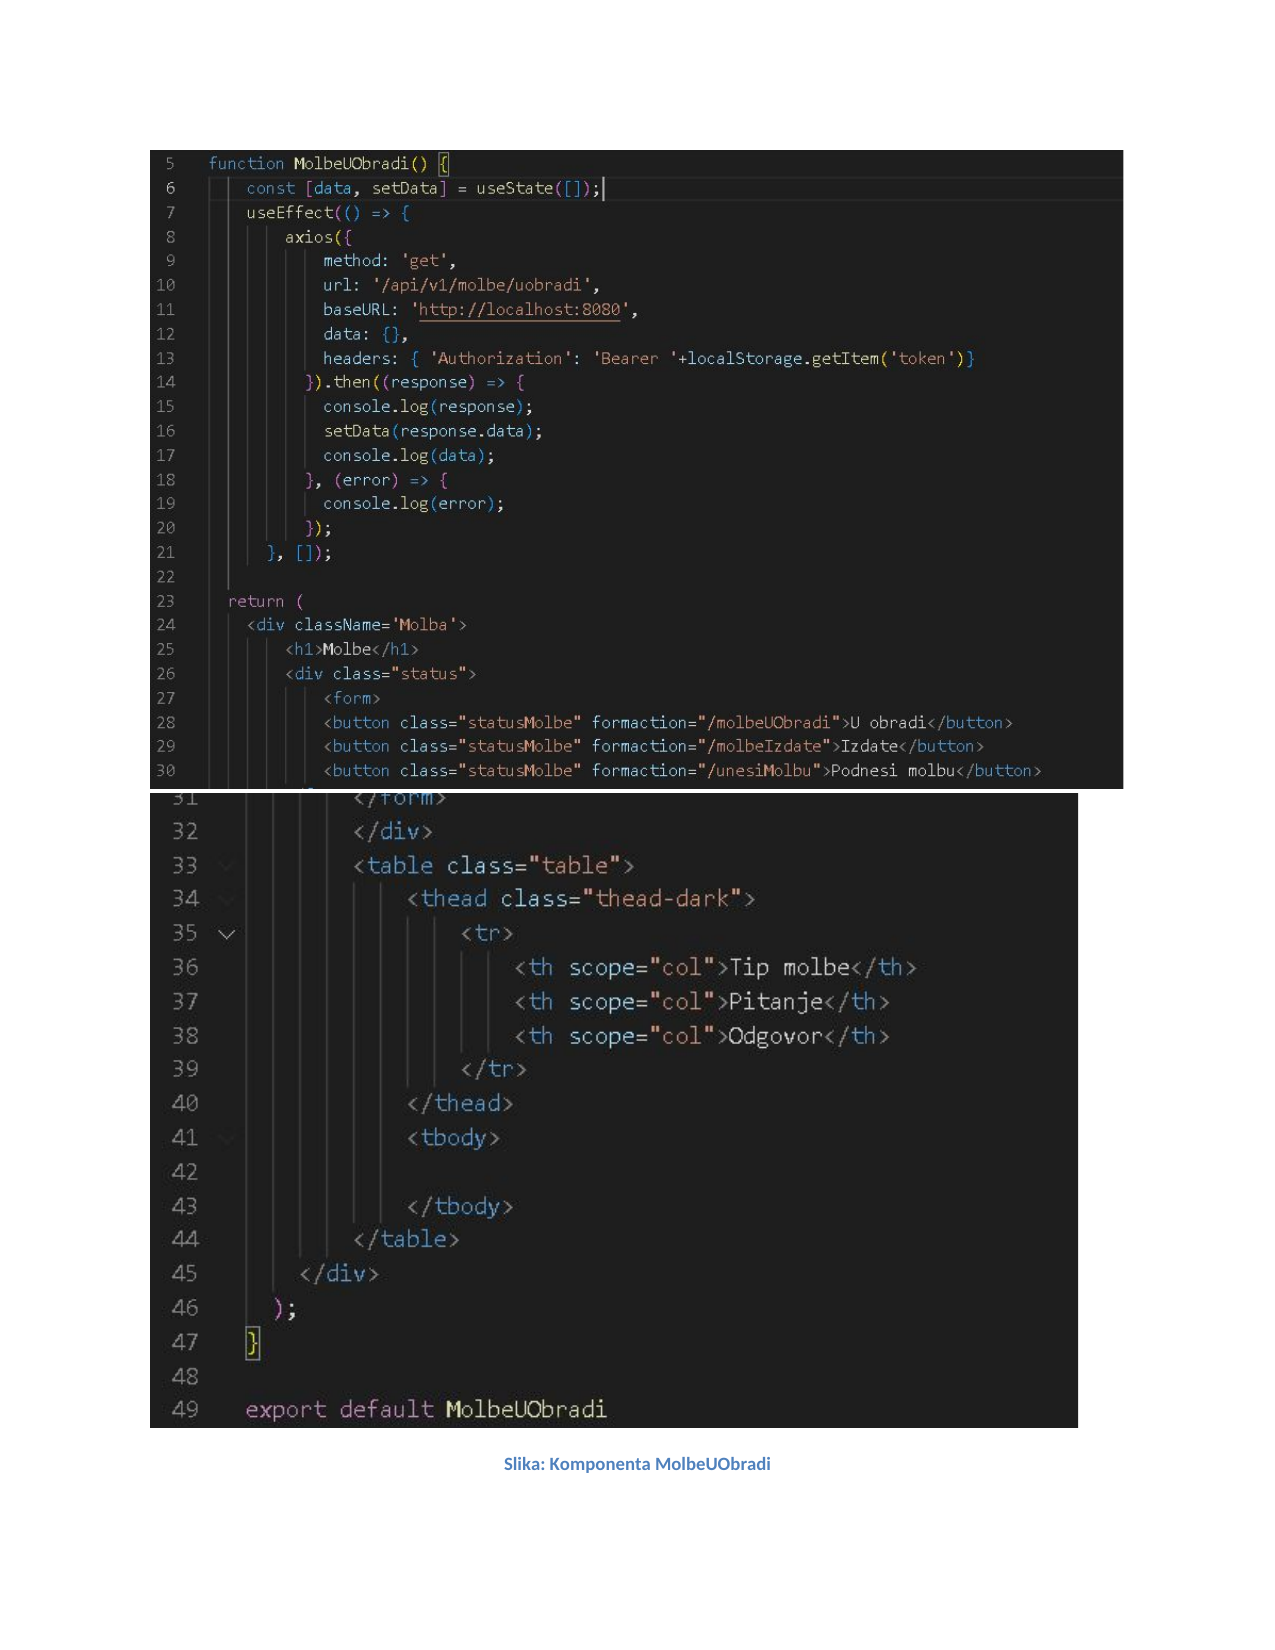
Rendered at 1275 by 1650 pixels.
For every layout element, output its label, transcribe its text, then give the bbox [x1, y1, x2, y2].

picture [150, 793, 1079, 1428]
picture [150, 150, 1124, 789]
text Slika: Komponenta MolbeUObradi [150, 1453, 1125, 1476]
